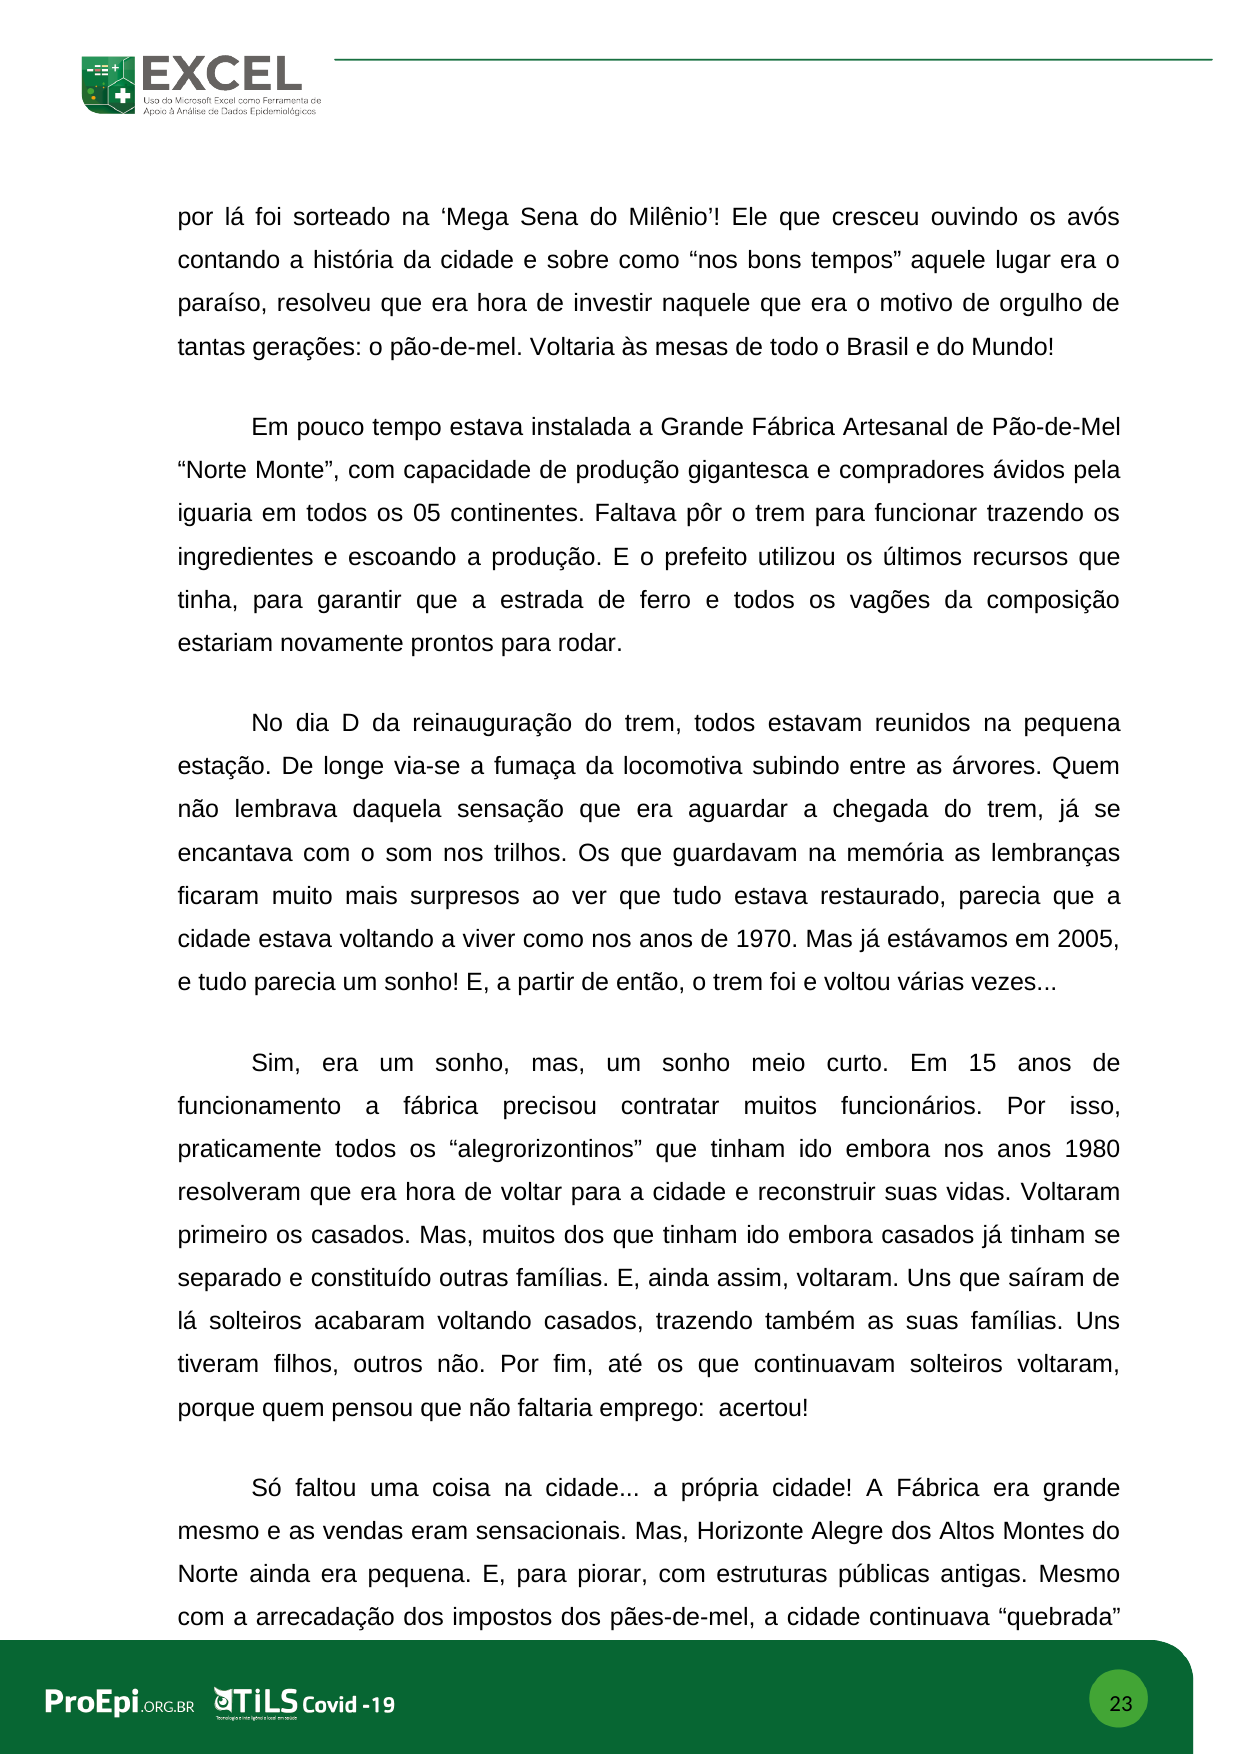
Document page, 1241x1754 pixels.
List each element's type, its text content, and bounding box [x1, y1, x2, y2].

table_cell No dia D da reinauguração do trem, todos estavam reunidos na pequena estação. De longe via-se a fumaça da locomotiva subindo entre as árvores. Quem não lembrava daquela sensação que era aguardar a chegada do trem, já se encantava com o som nos trilhos. Os que guardavam na memória as lembranças ficaram muito mais surpresos ao ver que tudo estava restaurado, parecia que a cidade estava voltando a viver como nos anos de 1970. Mas já estávamos em 2005, e tudo parecia um sonho! E, a partir de então, o trem foi e voltou várias vezes... [0, 683, 1240, 1022]
picture [0, 6, 1238, 177]
table_cell Sim, era um sonho, mas, um sonho meio curto. Em 15 anos de funcionamento a fábrica precisou contratar muitos funcionários. Por isso, praticamente todos os “alegrorizontinos” que tinham ido embora nos anos 1980 resolveram que era hora de voltar para a cidade e reconstruir suas vidas. Voltaram primeiro os casados. Mas, muitos dos que tinham ido embora casados já tinham se separado e constituído outras famílias. E, ainda assim, voltaram. Uns que saíram de lá solteiros acabaram voltando casados, trazendo também as suas famílias. Uns tiveram filhos, outros não. Por fim, até os que continuavam solteiros voltaram, porque quem pensou que não faltaria emprego: acertou! [0, 1023, 1240, 1448]
table_cell Em pouco tempo estava instalada a Grande Fábrica Artesanal de Pão-de-Mel “Norte Monte”, com capacidade de produção gigantesca e compradores ávidos pela iguaria em todos os 05 continentes. Faltava pôr o trem para funcionar trazendo os ingredientes e escoando a produção. E o prefeito utilizou os últimos recursos que tinha, para garantir que a estrada de ferro e todos os vagões da composição estariam novamente prontos para rodar. [0, 387, 1240, 683]
picture [0, 1631, 1238, 1754]
